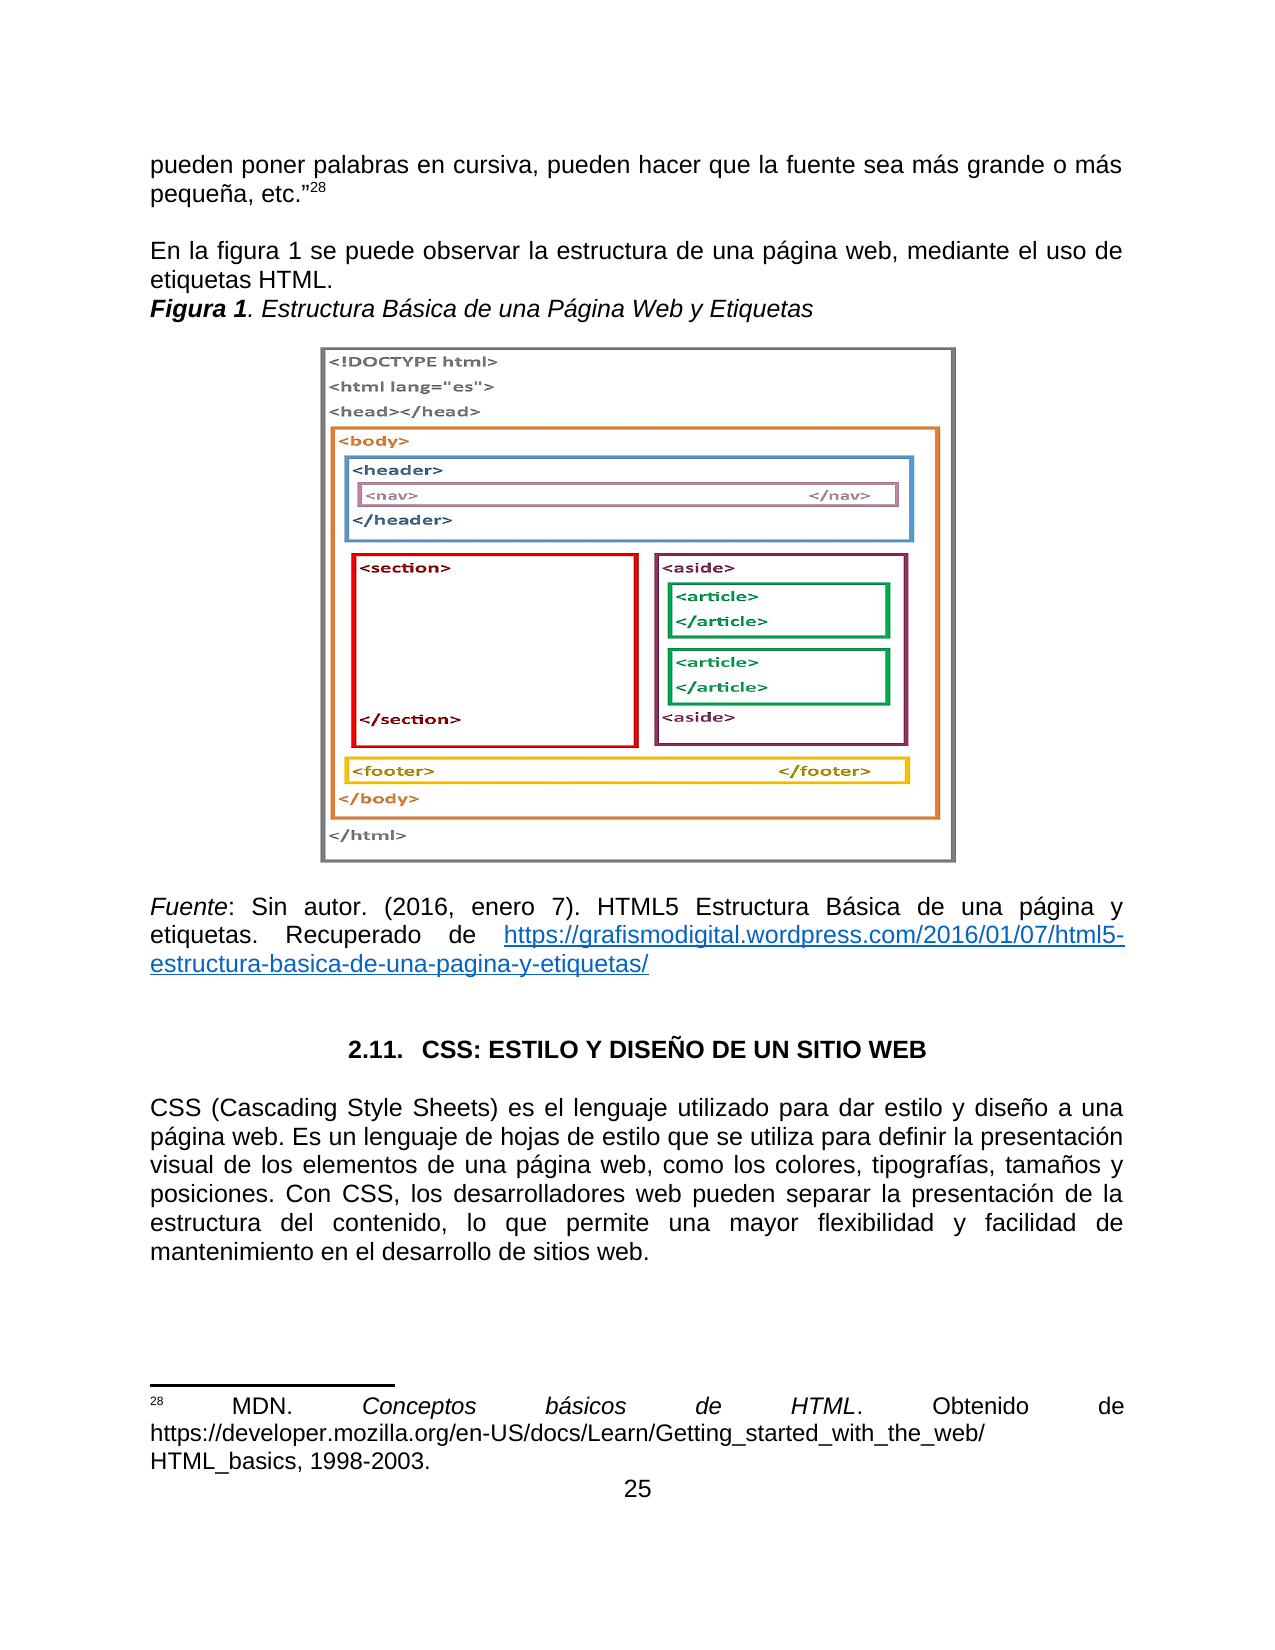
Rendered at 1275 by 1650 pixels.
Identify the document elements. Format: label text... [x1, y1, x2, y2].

text En la figura 1 se puede observar la estructura de una página web, mediante el uso de etiquetas HTML. [150, 236, 1125, 294]
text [150, 150, 1125, 207]
picture [316, 343, 959, 863]
text Figura 1. Estructura Básica de una Página Web y Etiquetas [150, 294, 1125, 322]
text CSS (Cascading Style Sheets) es el lenguaje utilizado para dar estilo y diseño a una página web. Es un lenguaje de hojas de estilo que se utiliza para definir la presentación visual de los elementos de una página web, como los colores, tipografías, tamaños y posiciones. Con CSS, los desarrolladores web pueden separar la presentación de la estructura del contenido, lo que permite una mayor flexibilidad y facilidad de mantenimiento en el desarrollo de sitios web. [150, 1093, 1125, 1266]
subtitle CSS: ESTILO Y DISEÑO DE UN SITIO WEB [150, 1036, 1125, 1064]
text Fuente: Sin autor. (2016, enero 7). HTML5 Estructura Básica de una página y etiquetas. Recuperado de https://grafismodigital.wordpress.com/2016/01/07/html5-estructura-basica-de-una-pagina-y-etiquetas/ [150, 892, 1125, 978]
